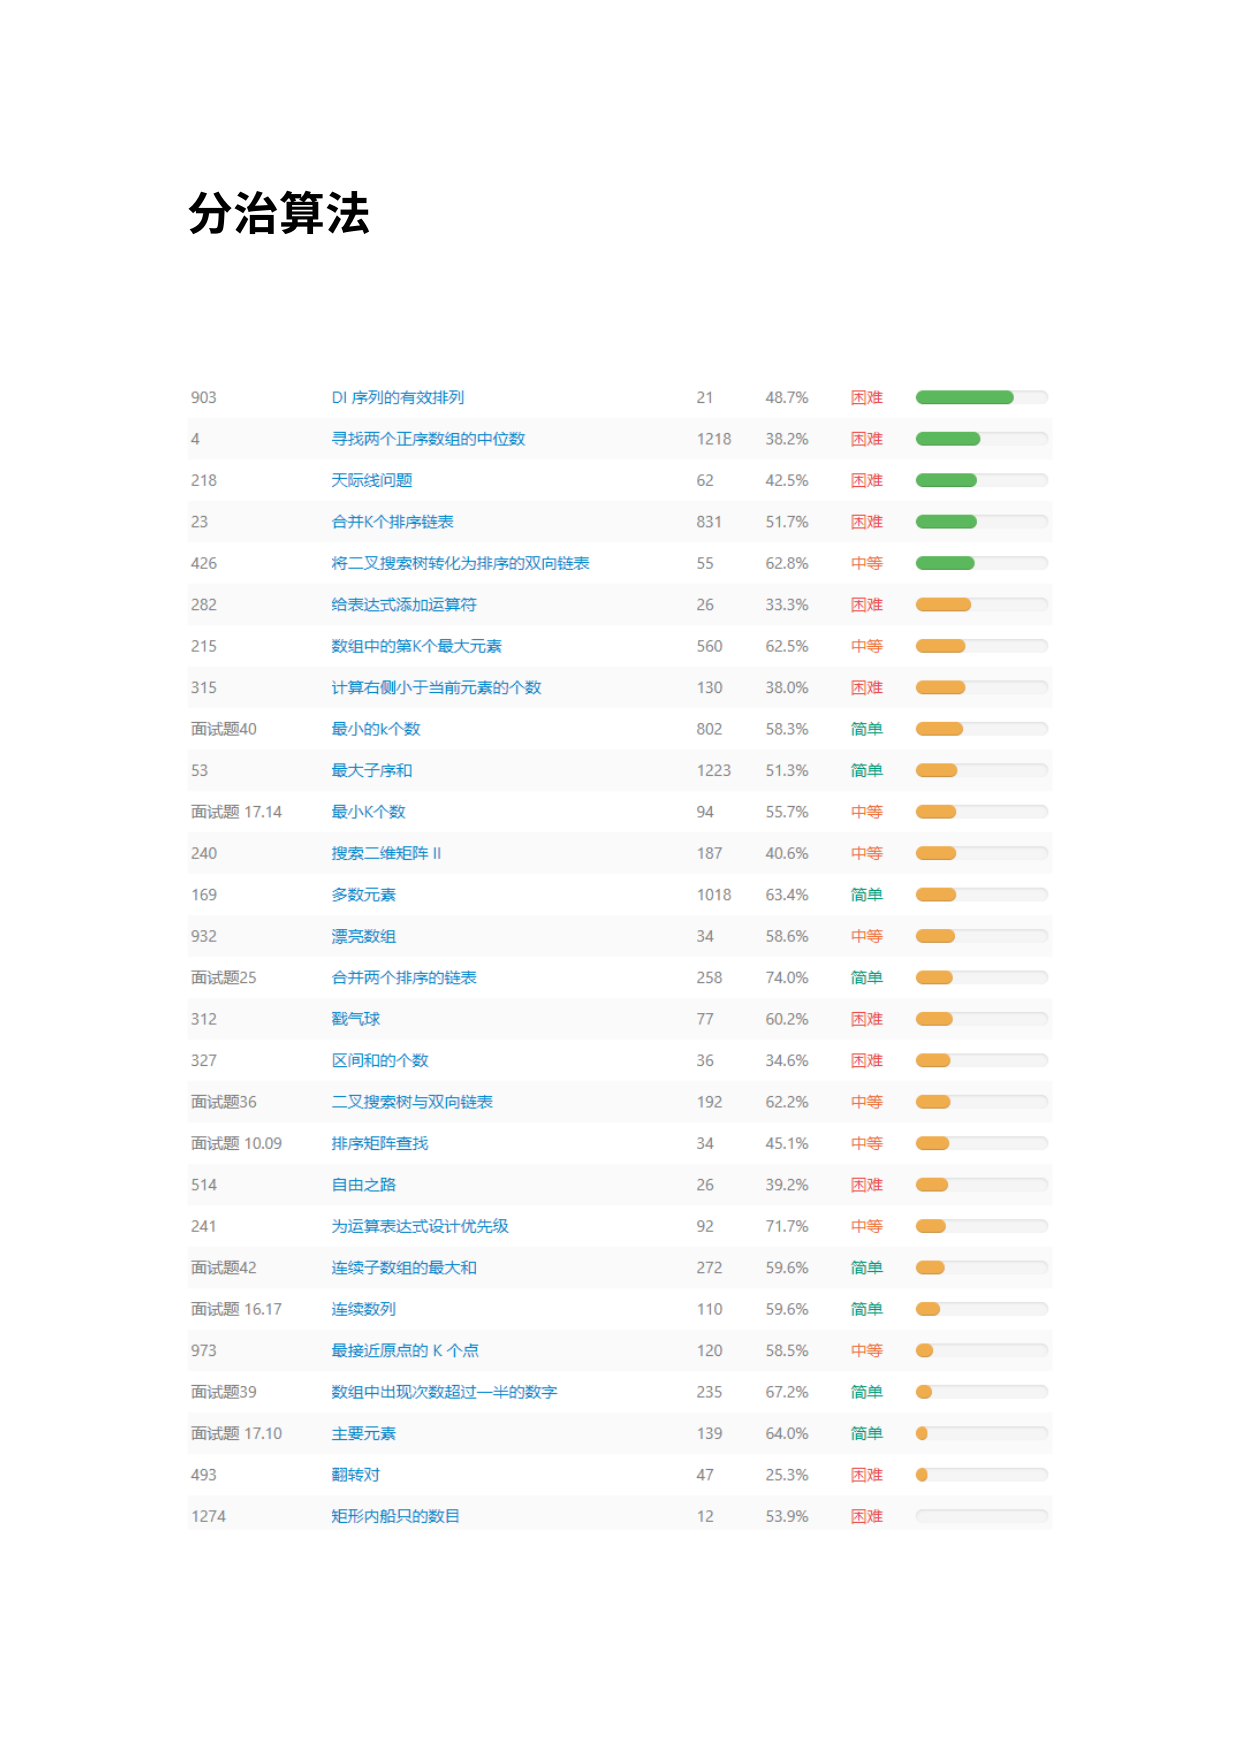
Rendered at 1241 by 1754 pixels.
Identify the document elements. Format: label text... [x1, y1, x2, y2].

picture [187, 387, 1053, 1530]
subtitle 分治算法 [187, 162, 1053, 259]
